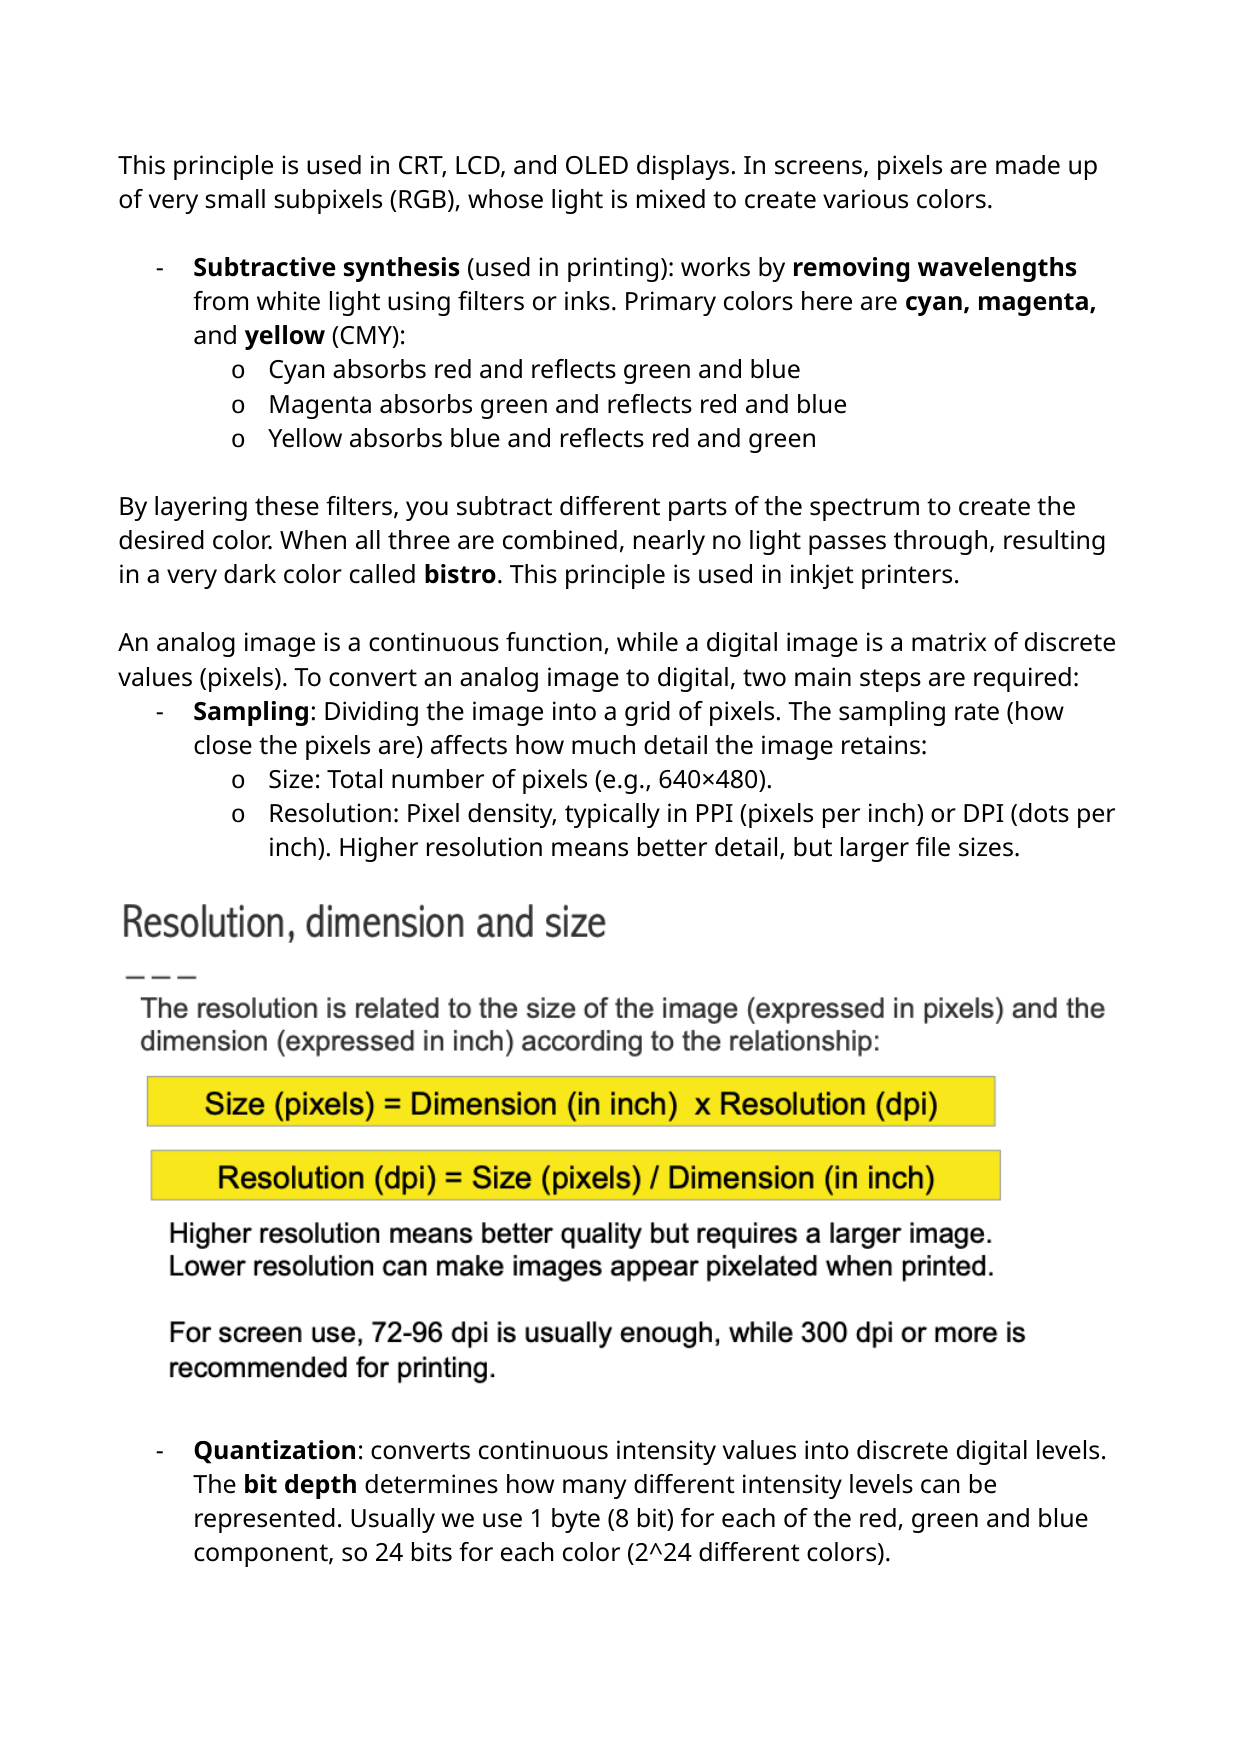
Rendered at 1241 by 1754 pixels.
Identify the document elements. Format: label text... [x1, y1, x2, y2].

text An analog image is a continuous function, while a digital image is a matrix of discrete values (pixels). To convert an analog image to digital, two main steps are required: [118, 625, 1122, 693]
list Quantization: converts continuous intensity values into discrete digital levels. The bit depth determines how many different intensity levels can be represented. Usually we use 1 byte (8 bit) for each of the red, green and blue component, so 24 bits for each color (2^24 different colors). [156, 1432, 1122, 1568]
text This principle is used in CRT, LCD, and OLED displays. In screens, pixels are made up of very small subpixels (RGB), whose light is mixed to create various colors. [118, 148, 1122, 216]
list Subtractive synthesis (used in printing): works by removing wavelengths from white light using filters or inks. Primary colors here are cyan, magenta, and yellow (CMY): [156, 250, 1122, 352]
list Magenta absorbs green and reflects red and blue [231, 386, 1122, 421]
list Sampling: Dividing the image into a grid of pixels. The sampling rate (how close the pixels are) affects how much detail the image retains: [156, 693, 1122, 761]
text By layering these filters, you subtract different parts of the spectrum to create the desired color. When all three are combined, nearly no light passes through, resulting in a very dark color called bistro. This principle is used in inkjet printers. [118, 489, 1122, 591]
list Yellow absorbs blue and reflects red and green [231, 421, 1122, 455]
list Cyan absorbs red and reflects green and blue [231, 352, 1122, 386]
picture [118, 898, 1122, 1399]
list Resolution: Pixel density, typically in PPI (pixels per inch) or DPI (dots per inch). Higher resolution means better detail, but larger file sizes. [231, 796, 1122, 864]
list Size: Total number of pixels (e.g., 640×480). [231, 761, 1122, 796]
